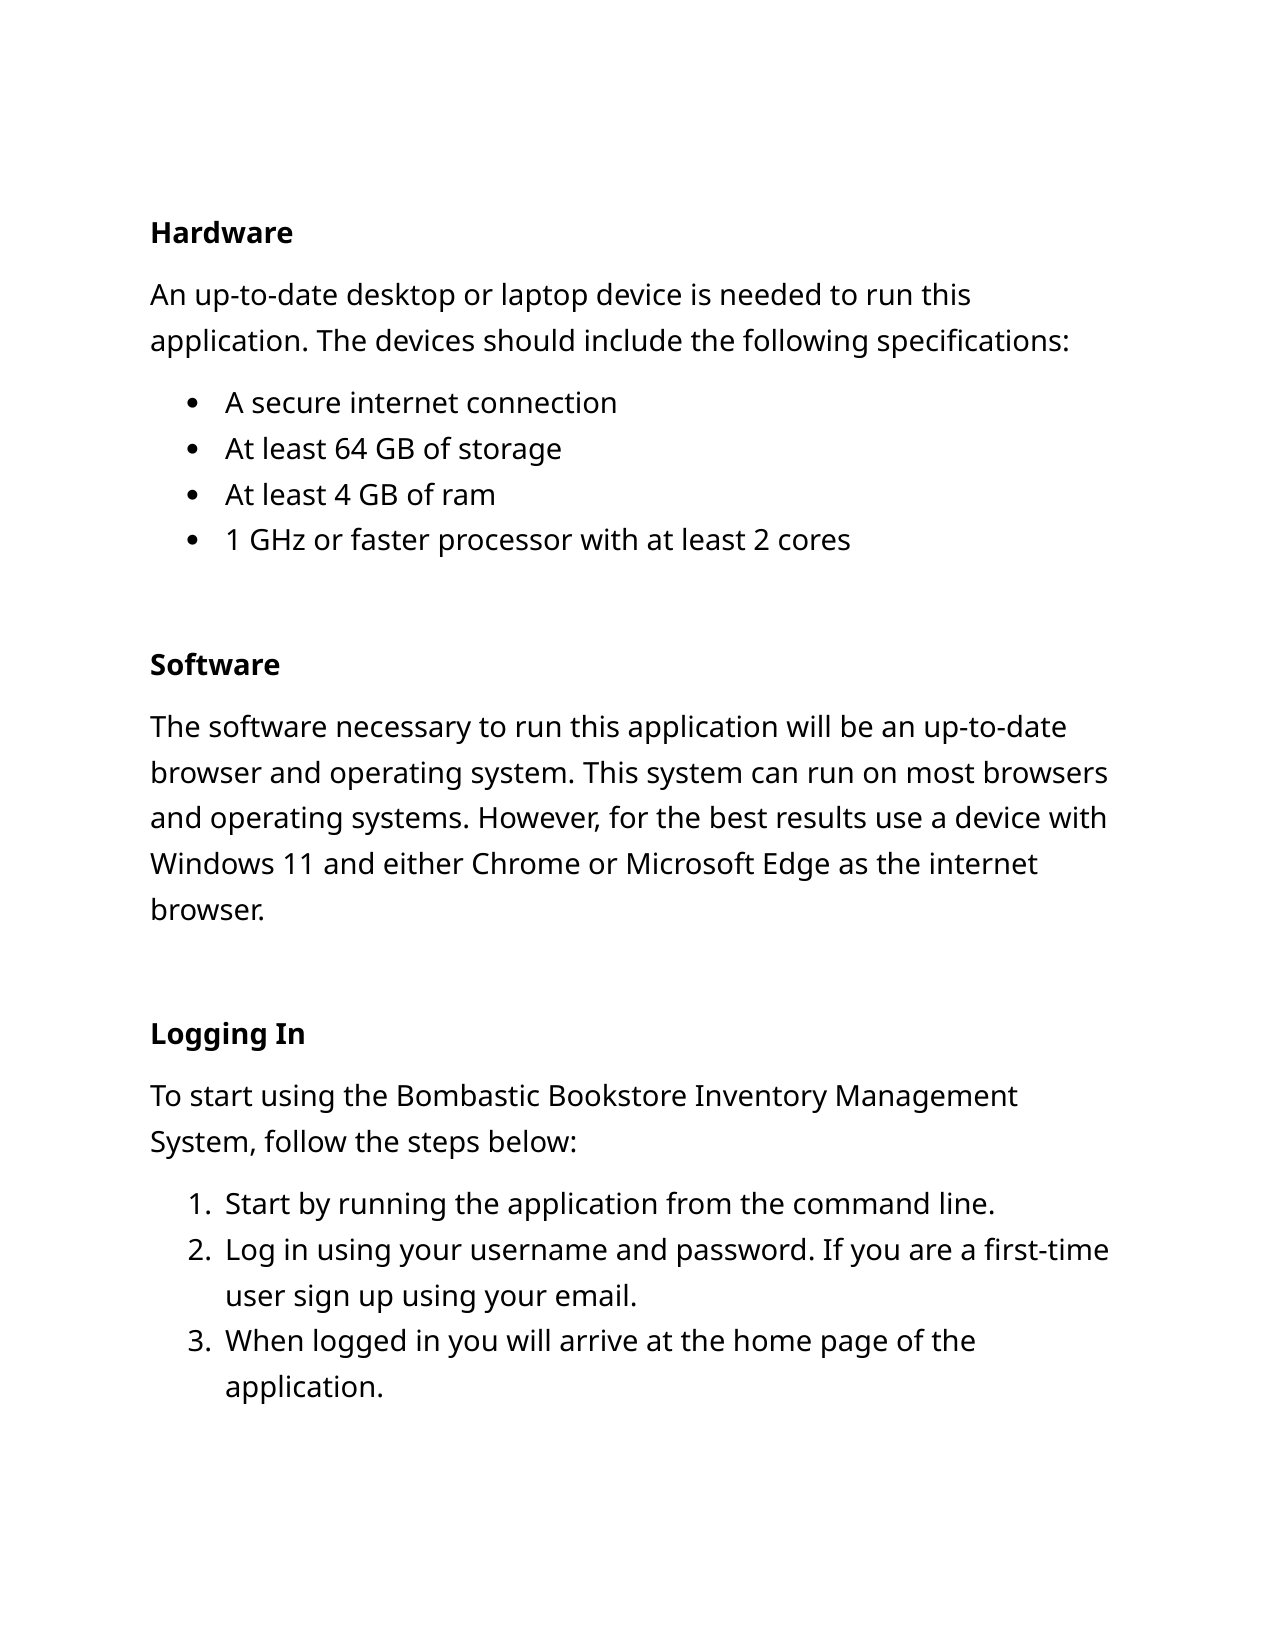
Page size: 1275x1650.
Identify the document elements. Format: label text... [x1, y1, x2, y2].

list A secure internet connection [187, 382, 1125, 422]
text An up-to-date desktop or laptop device is needed to run this application. The devices should include the following specifications: [150, 274, 1125, 360]
list Start by running the application from the command line. [187, 1183, 1125, 1223]
list Log in using your username and password. If you are a first-time user sign up using your email. [187, 1229, 1125, 1314]
list At least 64 GB of storage [187, 428, 1125, 468]
list 1 GHz or faster processor with at least 2 cores [187, 519, 1125, 559]
text The software necessary to run this application will be an up-to-date browser and operating system. This system can run on most browsers and operating systems. However, for the best results use a device with Windows 11 and either Chrome or Microsoft Edge as the internet browser. [150, 706, 1125, 928]
text Hardware [150, 212, 1125, 252]
text Logging In [150, 1013, 1125, 1053]
text To start using the Bombastic Bookstore Inventory Management System, follow the steps below: [150, 1076, 1125, 1161]
list When logged in you will arrive at the home page of the application. [187, 1320, 1125, 1406]
text Software [150, 644, 1125, 684]
list At least 4 GB of ram [187, 474, 1125, 513]
